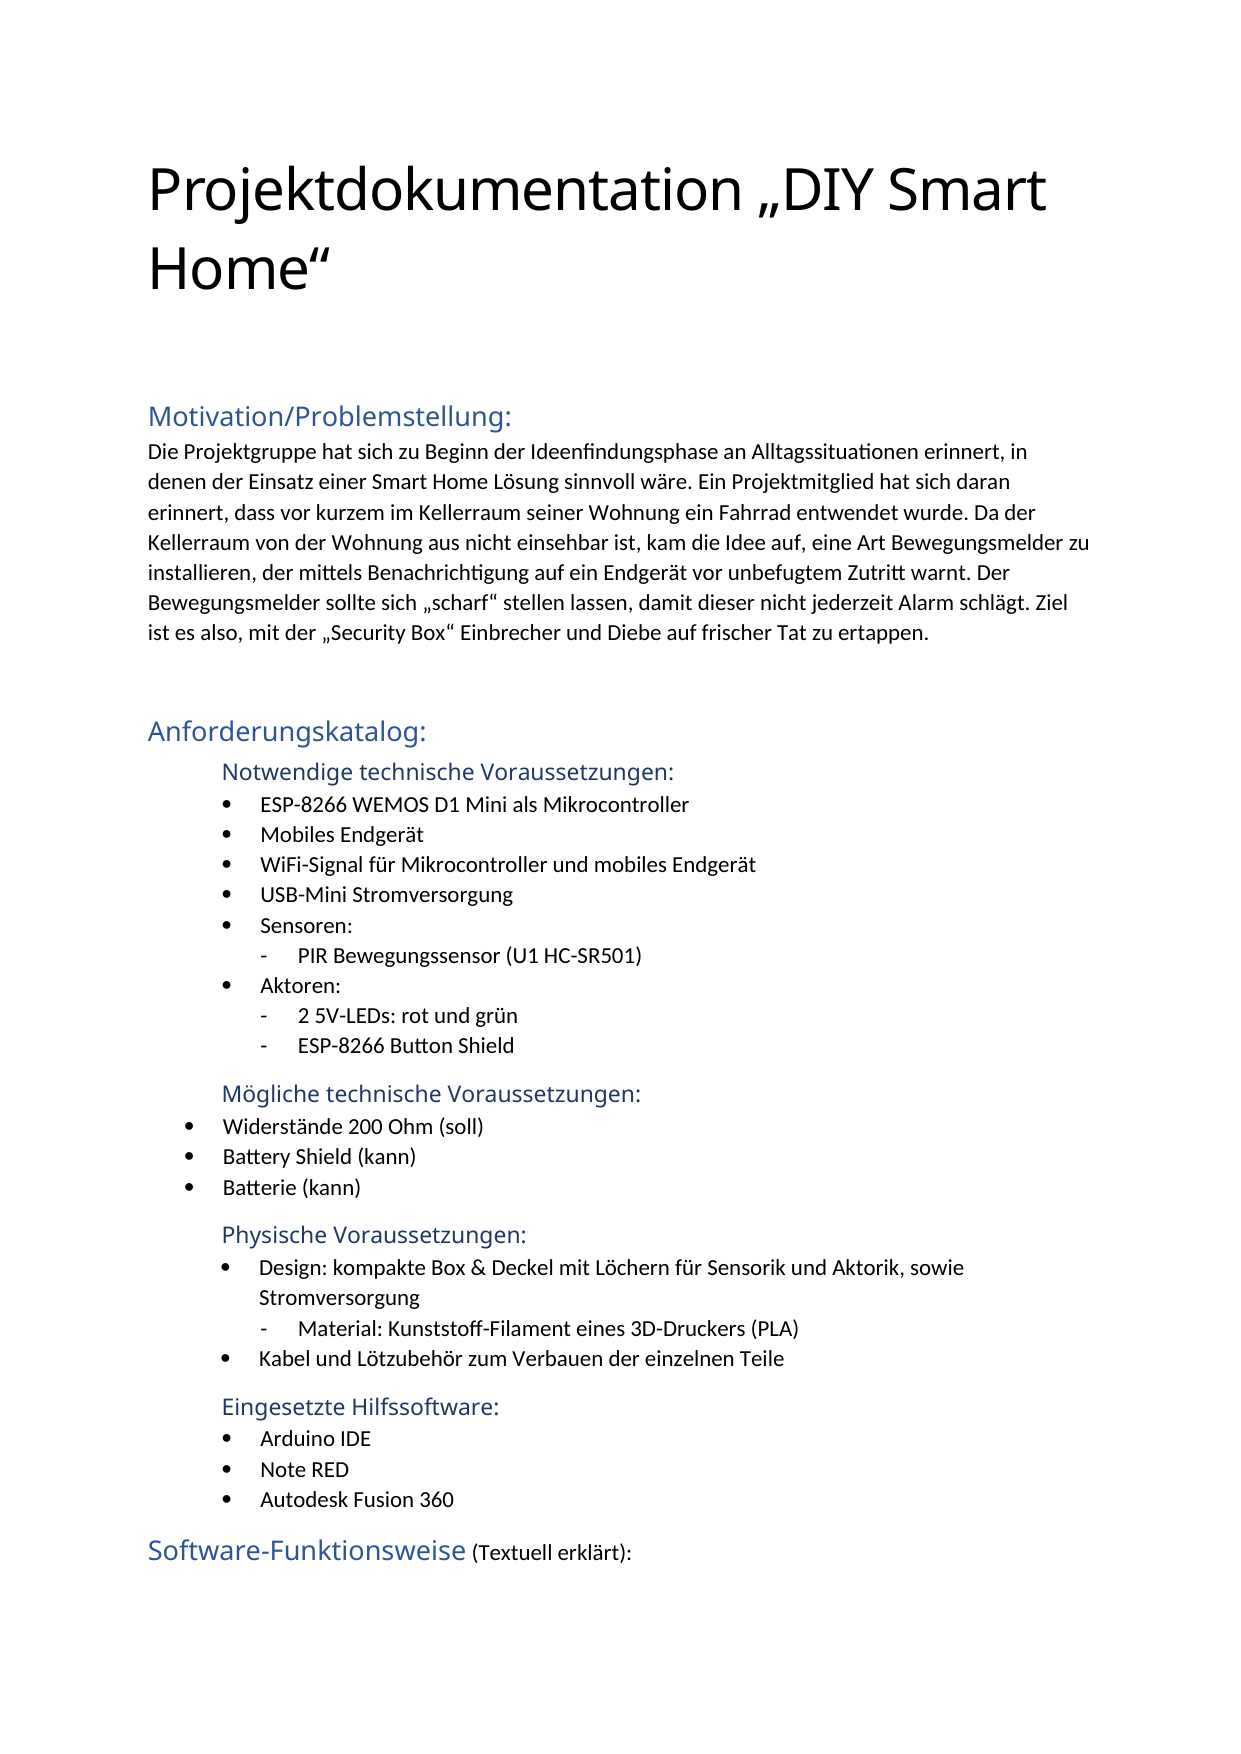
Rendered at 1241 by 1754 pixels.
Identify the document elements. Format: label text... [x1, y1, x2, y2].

list Material: Kunststoff-Filament eines 3D-Druckers (PLA) [260, 1314, 1093, 1342]
list 2 5V-LEDs: rot und grün [260, 1001, 1093, 1029]
list Design: kompakte Box & Deckel mit Löchern für Sensorik und Aktorik, sowie Stromversorgung [221, 1253, 1093, 1311]
list Autodesk Fusion 360 [223, 1485, 1093, 1513]
list Battery Shield (kann) [185, 1142, 1093, 1170]
list WiFi-Signal für Mikrocontroller und mobiles Endgerät [223, 850, 1093, 878]
list Aktoren: [223, 971, 1093, 999]
subtitle Anforderungskatalog: [148, 712, 1093, 749]
list Sensoren: [223, 911, 1093, 939]
text Die Projektgruppe hat sich zu Beginn der Ideenfindungsphase an Alltagssituationen erinnert, in denen der Einsatz einer Smart Home Lösung sinnvoll wäre. Ein Projektmitglied hat sich daran erinnert, dass vor kurzem im Kellerraum seiner Wohnung ein Fahrrad entwendet wurde. Da der Kellerraum von der Wohnung aus nicht einsehbar ist, kam die Idee auf, eine Art Bewegungsmelder zu installieren, der mittels Benachrichtigung auf ein Endgerät vor unbefugtem Zutritt warnt. Der Bewegungsmelder sollte sich „scharf“ stellen lassen, damit dieser nicht jederzeit Alarm schlägt. Ziel ist es also, mit der „Security Box“ Einbrecher und Diebe auf frischer Tat zu ertappen. [148, 437, 1093, 646]
list USB-Mini Stromversorgung [223, 881, 1093, 908]
subtitle Motivation/Problemstellung: [148, 397, 1093, 434]
subtitle Mögliche technische Voraussetzungen: [221, 1078, 1093, 1110]
list Kabel und Lötzubehör zum Verbauen der einzelnen Teile [221, 1344, 1093, 1372]
list PIR Bewegungssensor (U1 HC-SR501) [260, 941, 1093, 969]
subtitle Physische Voraussetzungen: [148, 1219, 1093, 1251]
title Projektdokumentation „DIY Smart Home“ [148, 148, 1093, 307]
list Widerstände 200 Ohm (soll) [185, 1112, 1093, 1140]
list Note RED [223, 1455, 1093, 1483]
list Batterie (kann) [185, 1173, 1093, 1201]
list Arduino IDE [223, 1424, 1093, 1452]
list ESP-8266 WEMOS D1 Mini als Mikrocontroller [223, 790, 1093, 818]
text Software-Funktionsweise (Textuell erklärt): [148, 1532, 1093, 1569]
subtitle Notwendige technische Voraussetzungen: [148, 756, 1093, 787]
subtitle Eingesetzte Hilfssoftware: [148, 1391, 1093, 1422]
list Mobiles Endgerät [223, 820, 1093, 848]
list ESP-8266 Button Shield [260, 1032, 1093, 1059]
